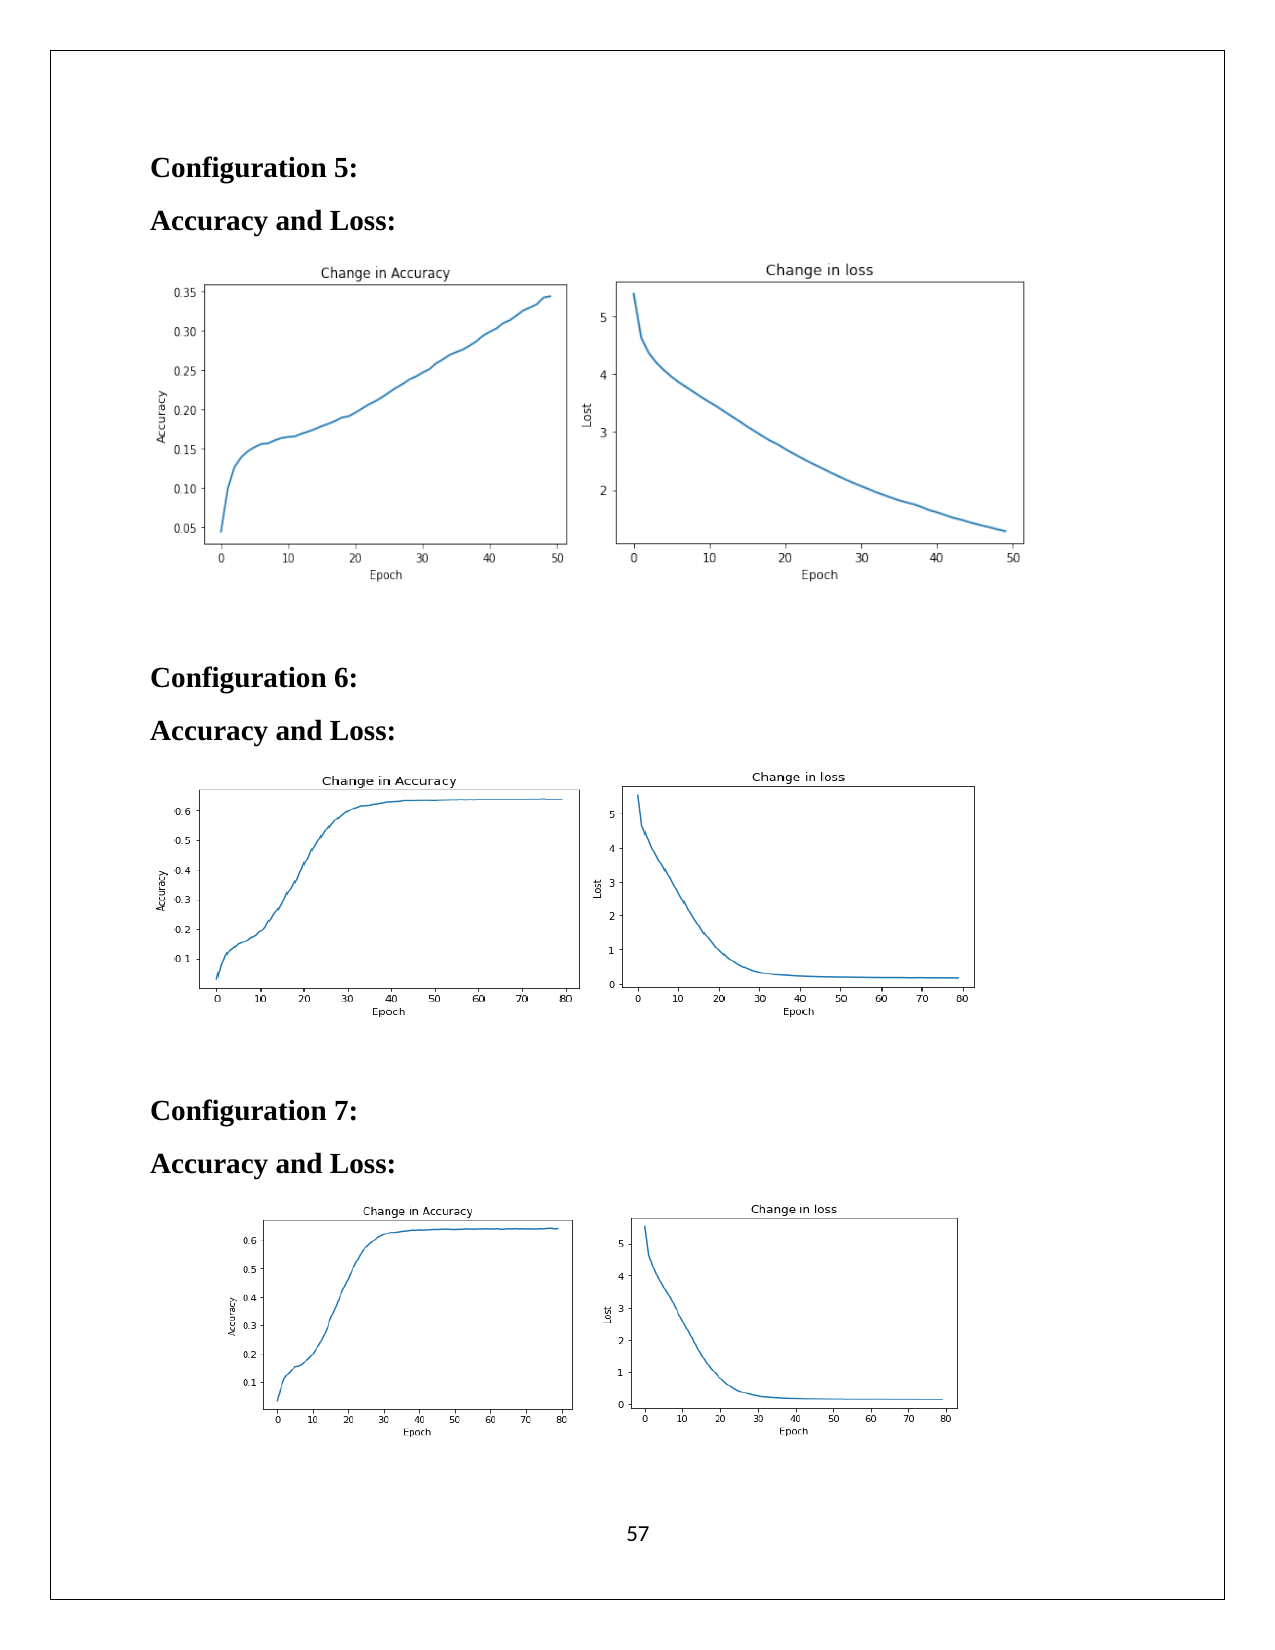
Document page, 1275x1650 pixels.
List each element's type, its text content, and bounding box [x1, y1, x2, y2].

text Accuracy and Loss: [150, 203, 1125, 236]
picture [222, 1200, 578, 1442]
text Configuration 7: [150, 1093, 1125, 1127]
text Configuration 5: [150, 150, 1125, 183]
text Accuracy and Loss: [150, 713, 1125, 746]
picture [150, 255, 1032, 589]
text Configuration 6: [150, 660, 1125, 693]
text Accuracy and Loss: [150, 1146, 1125, 1180]
picture [150, 765, 982, 1022]
picture [596, 1198, 963, 1441]
